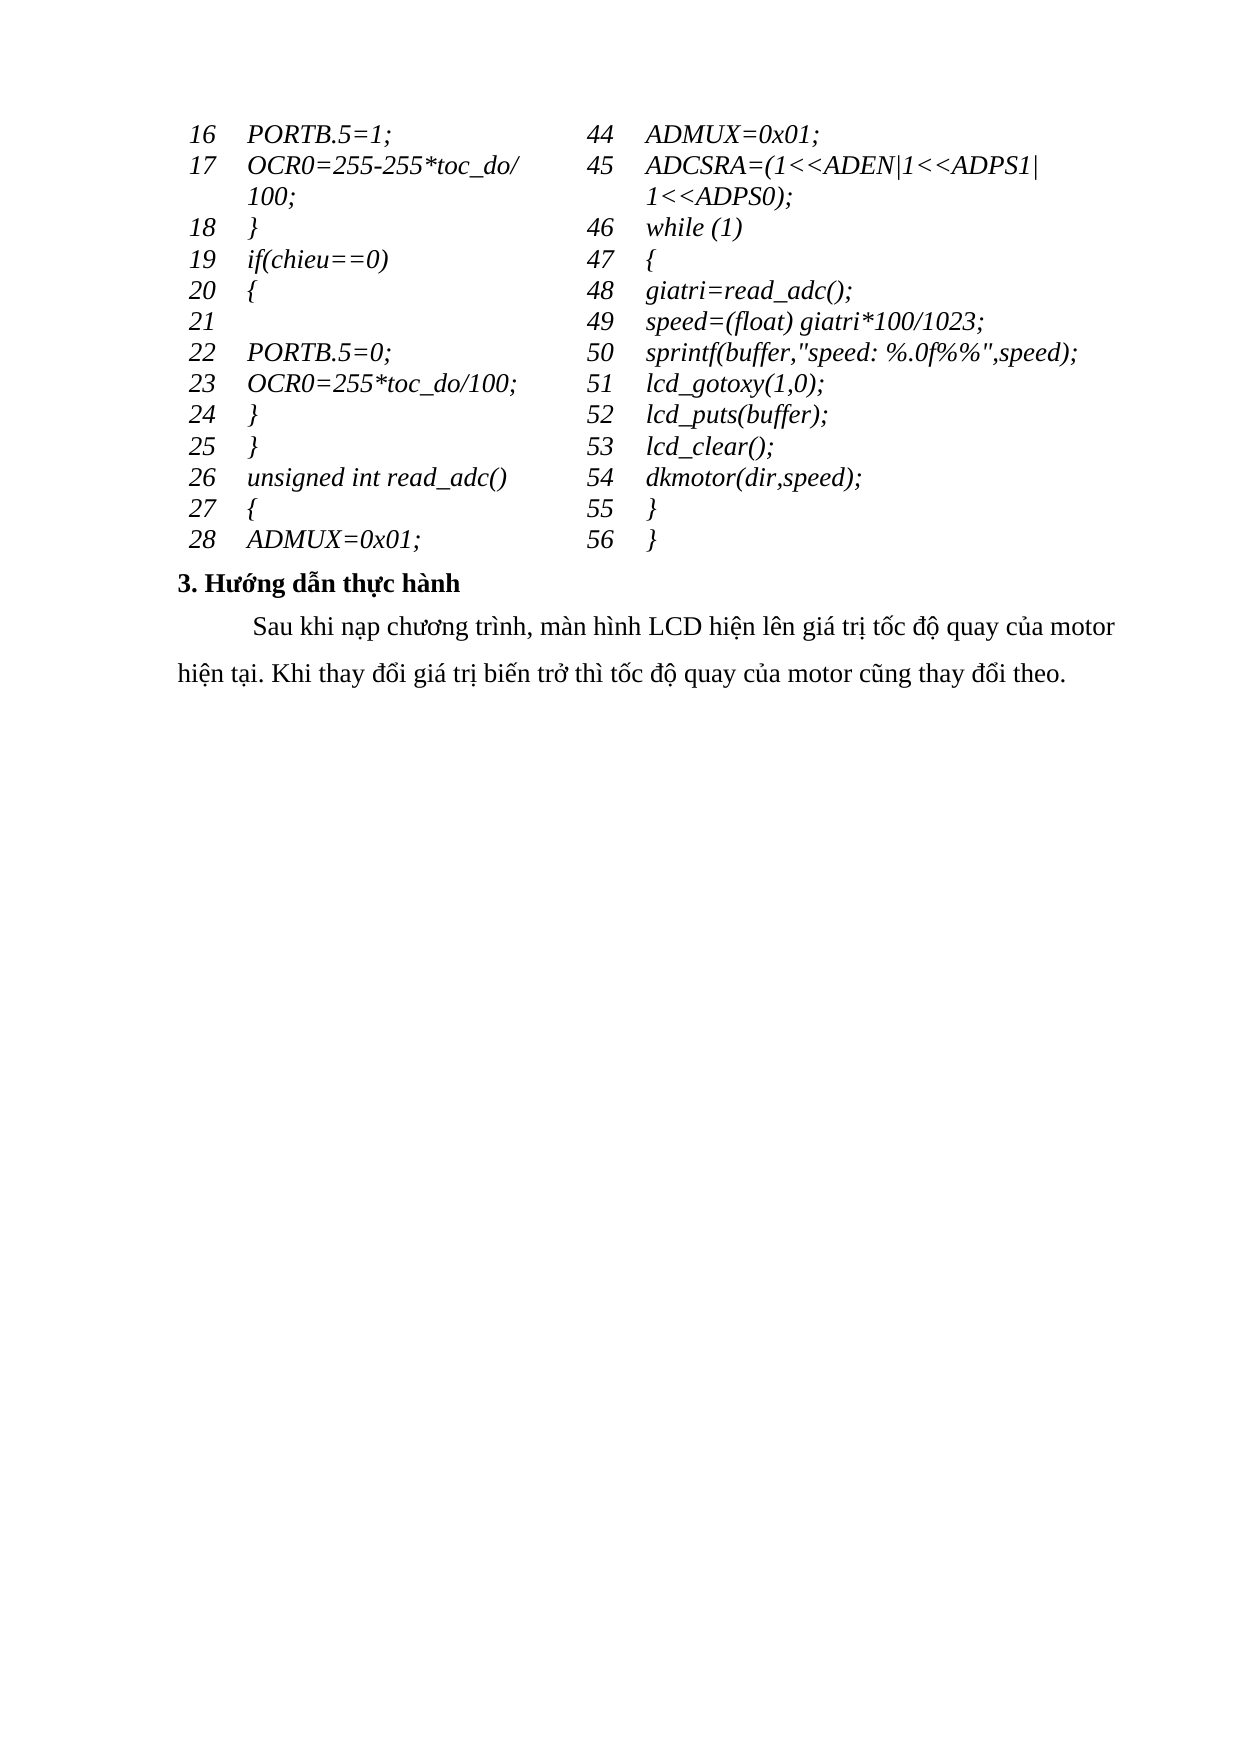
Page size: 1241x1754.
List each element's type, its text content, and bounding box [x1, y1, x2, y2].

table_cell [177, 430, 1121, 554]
text 3. Hướng dẫn thực hành [177, 567, 1122, 598]
text Sau khi nạp chương trình, màn hình LCD hiện lên giá trị tốc độ quay của motor hiện tại. Khi thay đổi giá trị biến trở thì tốc độ quay của motor cũng thay đổi theo. [177, 610, 1122, 688]
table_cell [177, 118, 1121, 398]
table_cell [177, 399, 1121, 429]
